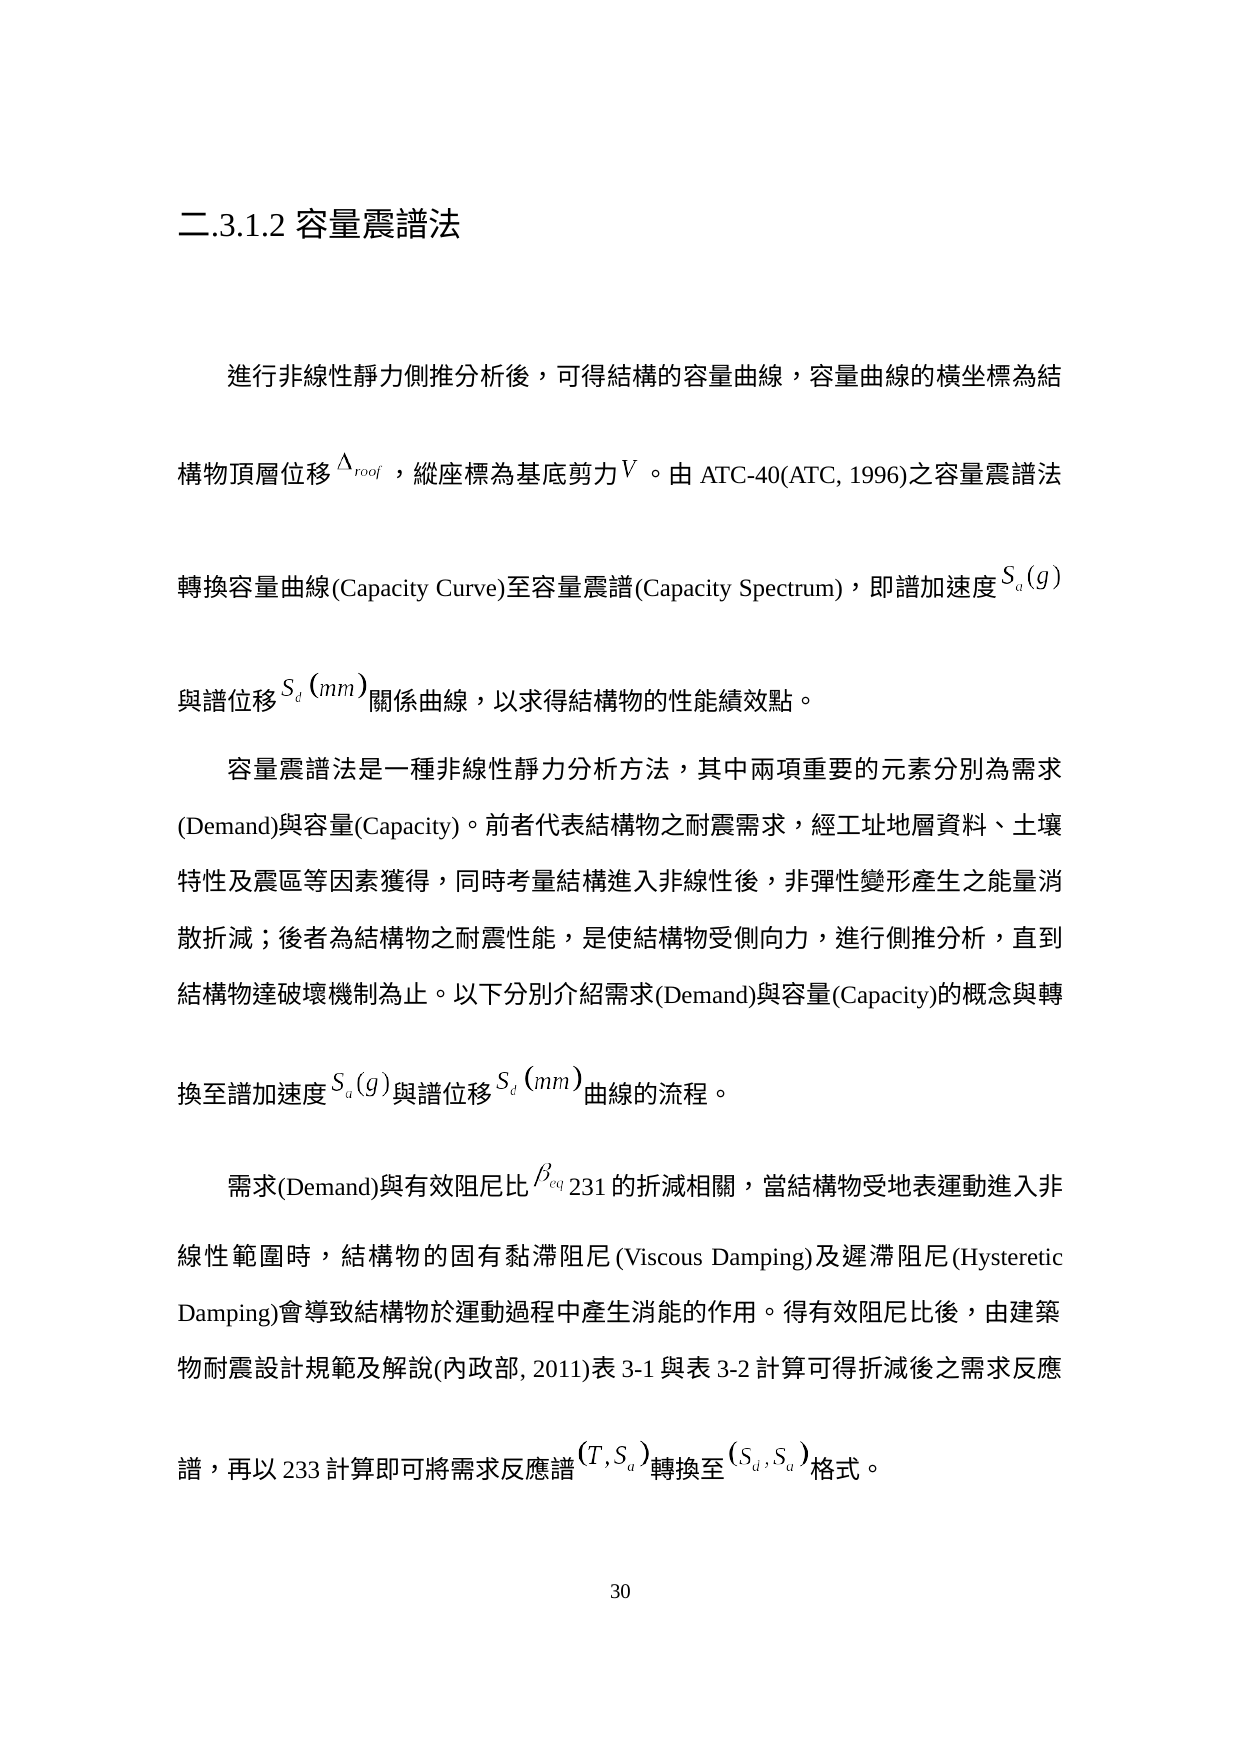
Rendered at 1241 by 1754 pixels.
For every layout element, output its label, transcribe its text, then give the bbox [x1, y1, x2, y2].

text 進行非線性靜力側推分析後，可得結構的容量曲線，容量曲線的橫坐標為結構物頂層位移，縱座標為基底剪力。由ATC-40(ATC, 1996)之容量震譜法，轉換容量曲線(Capacity Curve)至容量震譜(Capacity Spectrum)，即譜加速度與譜位移關係曲線，以求得結構物的性能績效點。 [177, 356, 1063, 731]
text 容量震譜法是一種非線性靜力分析方法，其中兩項重要的元素分別為需求(Demand)與容量(Capacity)。前者代表結構物之耐震需求，經工址地層資料、土壤特性及震區等因素獲得，同時考量結構進入非線性後，非彈性變形產生之能量消散折減；後者為結構物之耐震性能，是使結構物受側向力，進行側推分析，直到結構物達破壞機制為止。以下分別介紹需求(Demand)與容量(Capacity)的概念與轉換至譜加速度與譜位移曲線的流程。 [177, 749, 1063, 1124]
text 需求(Demand)與有效阻尼比的折減相關，當結構物受地表運動進入非線性範圍時，結構物的固有黏滯阻尼(Viscous Damping)及遲滯阻尼(Hysteretic Damping)會導致結構物於運動過程中產生消能的作用。得有效阻尼比後，由建築物耐震設計規範及解說(內政部, 2011)表3-1與表3-2計算可得折減後之需求反應譜，再以計算即可將需求反應譜轉換至格式。 [177, 1142, 1063, 1498]
subtitle 容量震譜法 [177, 184, 1063, 259]
